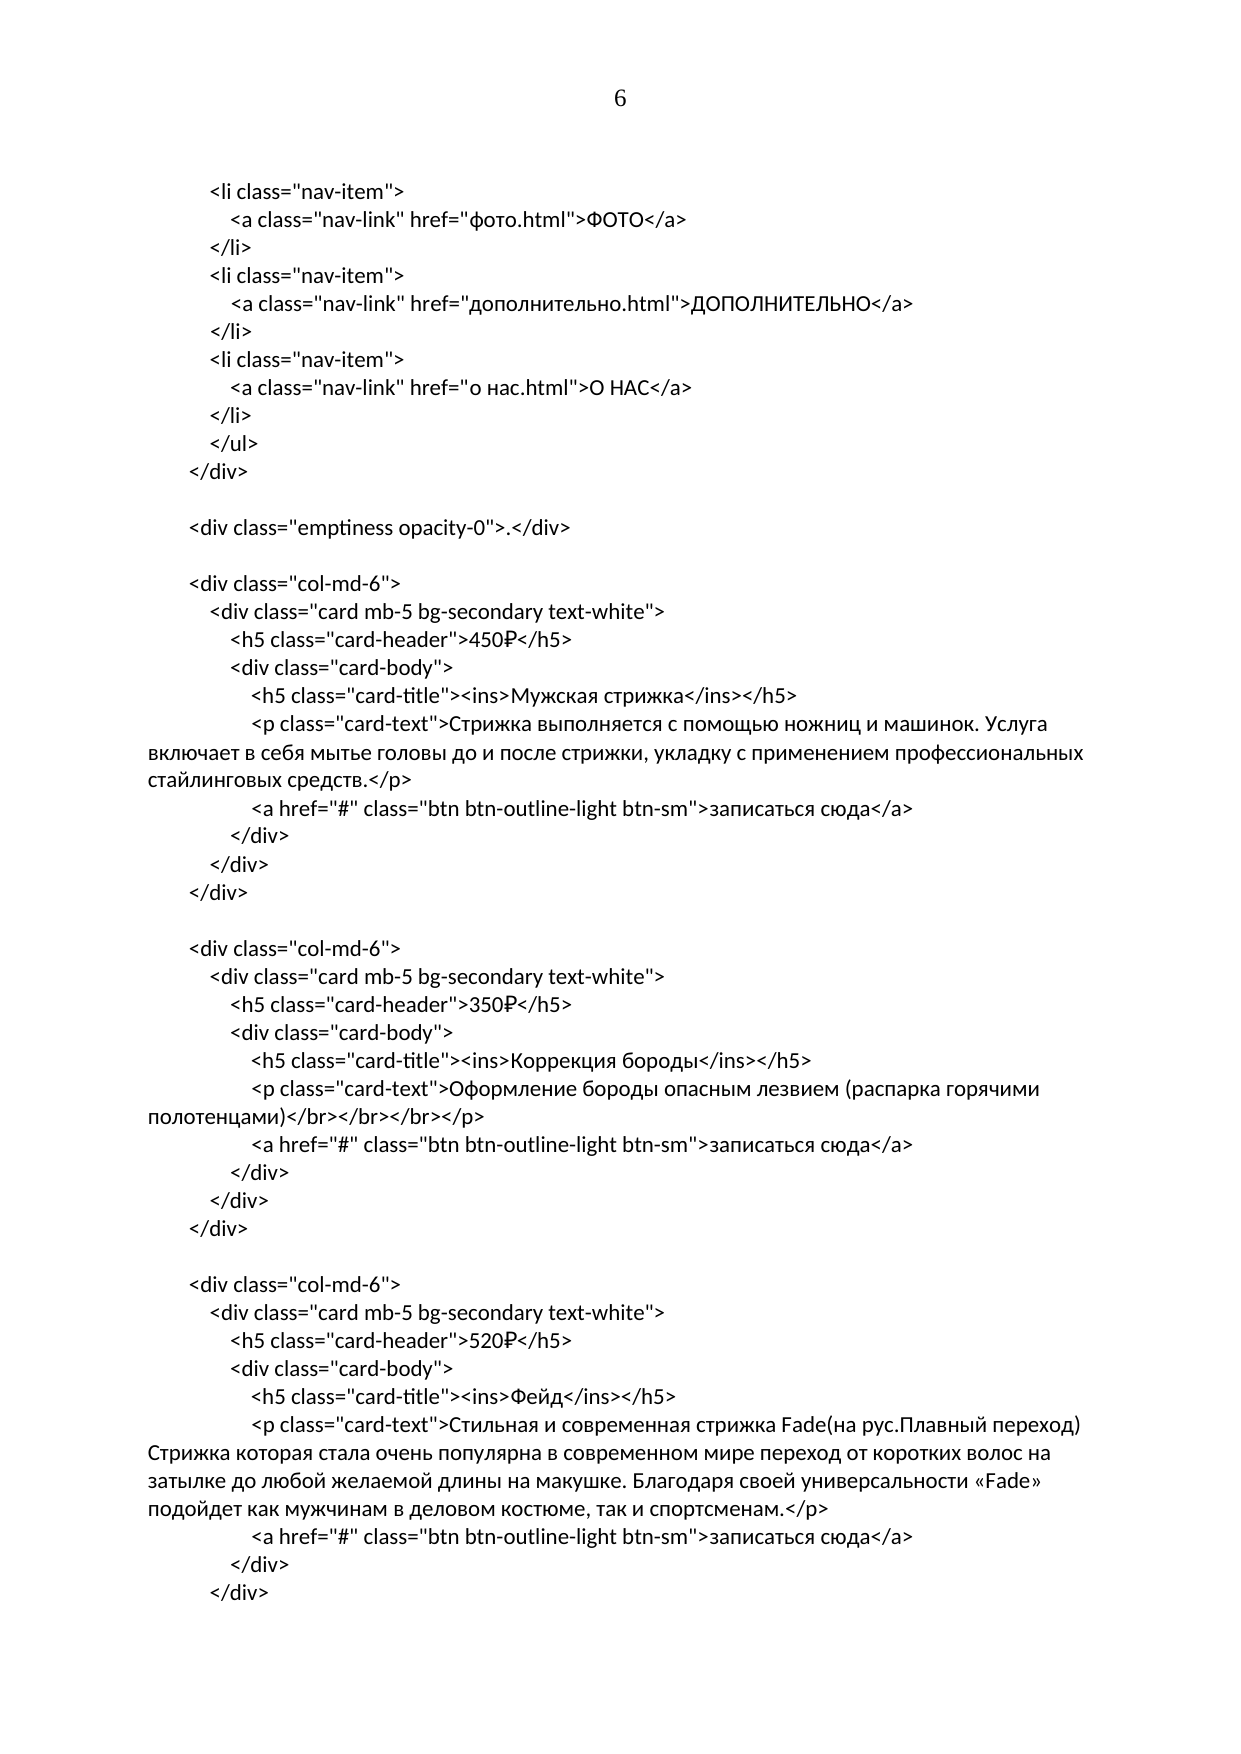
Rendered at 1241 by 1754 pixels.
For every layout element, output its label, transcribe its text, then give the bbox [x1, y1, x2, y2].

text </li> [148, 233, 1092, 261]
text <p class="card-text">Оформление бороды опасным лезвием (распарка горячими полотенцами)</br></br></br></p> [148, 1074, 1092, 1130]
text <h5 class="card-title"><ins>Фейд</ins></h5> [148, 1382, 1092, 1410]
text </div> [148, 850, 1092, 878]
text <div class="col-md-6"> [148, 569, 1092, 597]
text <a href="#" class="btn btn-outline-light btn-sm">записаться сюда</a> [148, 1522, 1092, 1550]
text <h5 class="card-title"><ins>Коррекция бороды</ins></h5> [148, 1046, 1092, 1074]
text <p class="card-text">Стрижка выполняется с помощью ножниц и машинок. Услуга включает в себя мытье головы до и после стрижки, укладку с применением профессиональных стайлинговых средств.</p> [148, 709, 1092, 794]
text <div class="card mb-5 bg-secondary text-white"> [148, 1298, 1092, 1326]
text </div> [148, 1578, 1092, 1606]
text </div> [148, 1158, 1092, 1186]
text <p class="card-text">Стильная и современная стрижка Fade(на рус.Плавный переход) Стрижка которая стала очень популярна в современном мире переход от коротких волос на затылке до любой желаемой длины на макушке. Благодаря своей универсальности «Fade» подойдет как мужчинам в деловом костюме, так и спортсменам.</p> [148, 1410, 1092, 1522]
text <li class="nav-item"> [148, 177, 1092, 205]
text <a class="nav-link" href="фото.html">ФОТО</a> [148, 205, 1092, 233]
text </ul> [148, 429, 1092, 457]
text <div class="card mb-5 bg-secondary text-white"> [148, 597, 1092, 626]
text </div> [148, 1214, 1092, 1242]
text <a class="nav-link" href="дополнительно.html">ДОПОЛНИТЕЛЬНО</a> [148, 289, 1092, 317]
text </li> [148, 401, 1092, 429]
text <h5 class="card-header">350₽</h5> [148, 990, 1092, 1018]
text </div> [148, 1550, 1092, 1578]
text <h5 class="card-header">520₽</h5> [148, 1326, 1092, 1354]
text <a class="nav-link" href="о нас.html">О НАС</a> [148, 373, 1092, 401]
text </div> [148, 457, 1092, 485]
text <a href="#" class="btn btn-outline-light btn-sm">записаться сюда</a> [148, 794, 1092, 822]
text <div class="col-md-6"> [148, 934, 1092, 962]
text </li> [148, 317, 1092, 345]
text <div class="card-body"> [148, 653, 1092, 682]
text <li class="nav-item"> [148, 345, 1092, 373]
text <h5 class="card-header">450₽</h5> [148, 626, 1092, 653]
text <a href="#" class="btn btn-outline-light btn-sm">записаться сюда</a> [148, 1130, 1092, 1158]
text <li class="nav-item"> [148, 261, 1092, 289]
text <h5 class="card-title"><ins>Мужская стрижка</ins></h5> [148, 682, 1092, 709]
text </div> [148, 878, 1092, 906]
text <div class="emptiness opacity-0">.</div> [148, 513, 1092, 541]
text <div class="col-md-6"> [148, 1270, 1092, 1298]
text </div> [148, 822, 1092, 850]
text <div class="card-body"> [148, 1018, 1092, 1046]
text <div class="card-body"> [148, 1354, 1092, 1382]
text </div> [148, 1186, 1092, 1214]
text <div class="card mb-5 bg-secondary text-white"> [148, 962, 1092, 990]
